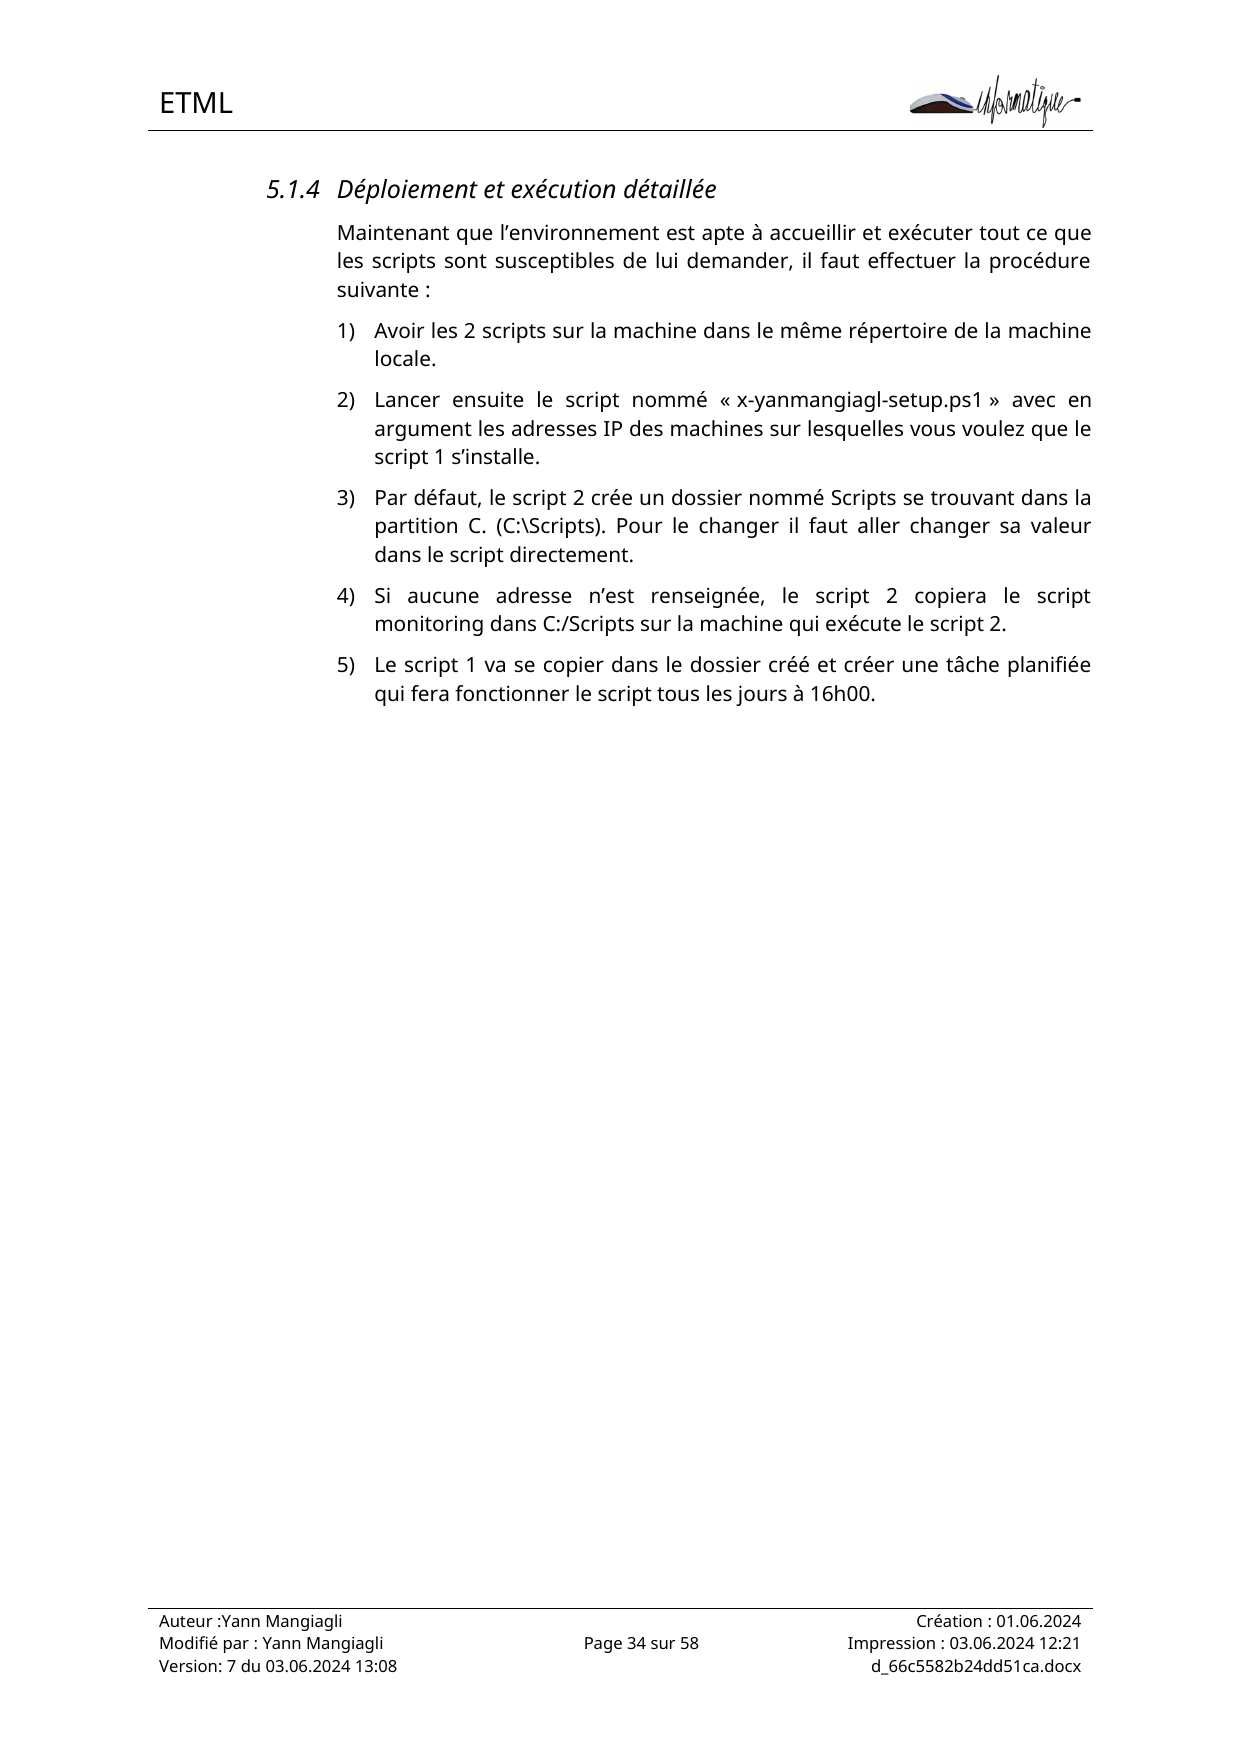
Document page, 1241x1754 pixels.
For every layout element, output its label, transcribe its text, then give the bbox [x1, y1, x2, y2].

list Si aucune adresse n’est renseignée, le script 2 copiera le script monitoring dans C:/Scripts sur la machine qui exécute le script 2. [337, 581, 1092, 638]
picture [909, 75, 1082, 128]
subtitle Déploiement et exécution détaillée [266, 172, 1092, 206]
list Par défaut, le script 2 crée un dossier nommé Scripts se trouvant dans la partition C. (C:\Scripts). Pour le changer il faut aller changer sa valeur dans le script directement. [337, 483, 1092, 568]
list Avoir les 2 scripts sur la machine dans le même répertoire de la machine locale. [337, 316, 1092, 373]
list Le script 1 va se copier dans le dossier créé et créer une tâche planifiée qui fera fonctionner le script tous les jours à 16h00. [337, 650, 1092, 707]
list Lancer ensuite le script nommé « x-yanmangiagl-setup.ps1 » avec en argument les adresses IP des machines sur lesquelles vous voulez que le script 1 s’installe. [337, 385, 1092, 471]
text Maintenant que l’environnement est apte à accueillir et exécuter tout ce que les scripts sont susceptibles de lui demander, il faut effectuer la procédure suivante : [337, 218, 1092, 303]
